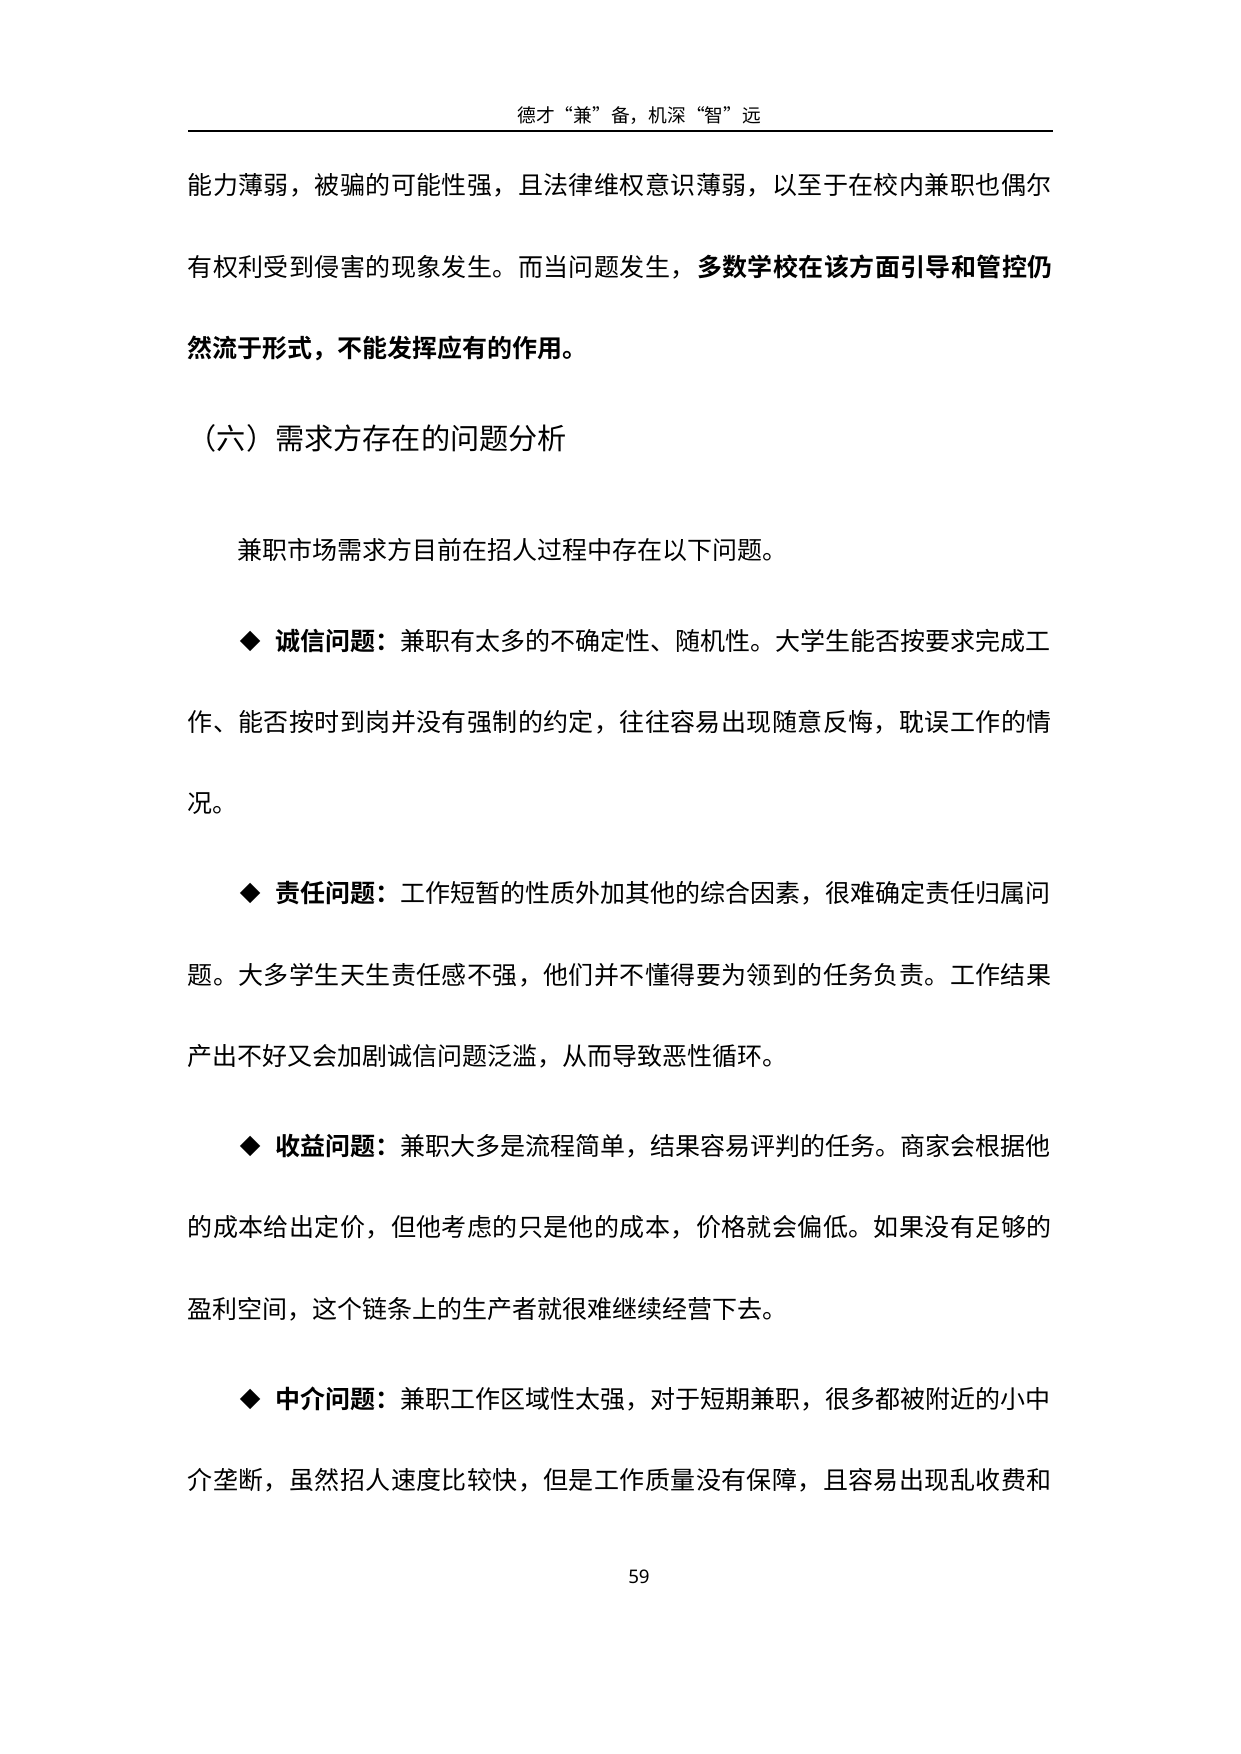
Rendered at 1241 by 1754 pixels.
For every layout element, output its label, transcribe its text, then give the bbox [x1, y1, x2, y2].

subtitle （六）需求方存在的问题分析 [187, 404, 1053, 469]
list 收益问题：兼职大多是流程简单，结果容易评判的任务。商家会根据他的成本给出定价，但他考虑的只是他的成本，价格就会偏低。如果没有足够的盈利空间，这个链条上的生产者就很难继续经营下去。 [187, 1112, 1053, 1340]
list 责任问题：工作短暂的性质外加其他的综合因素，很难确定责任归属问题。大多学生天生责任感不强，他们并不懂得要为领到的任务负责。工作结果产出不好又会加剧诚信问题泛滥，从而导致恶性循环。 [187, 859, 1053, 1087]
list 诚信问题：兼职有太多的不确定性、随机性。大学生能否按要求完成工作、能否按时到岗并没有强制的约定，往往容易出现随意反悔，耽误工作的情况。 [187, 607, 1053, 834]
text 兼职市场需求方目前在招人过程中存在以下问题。 [187, 516, 1053, 581]
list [187, 1365, 1053, 1511]
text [187, 151, 1053, 379]
